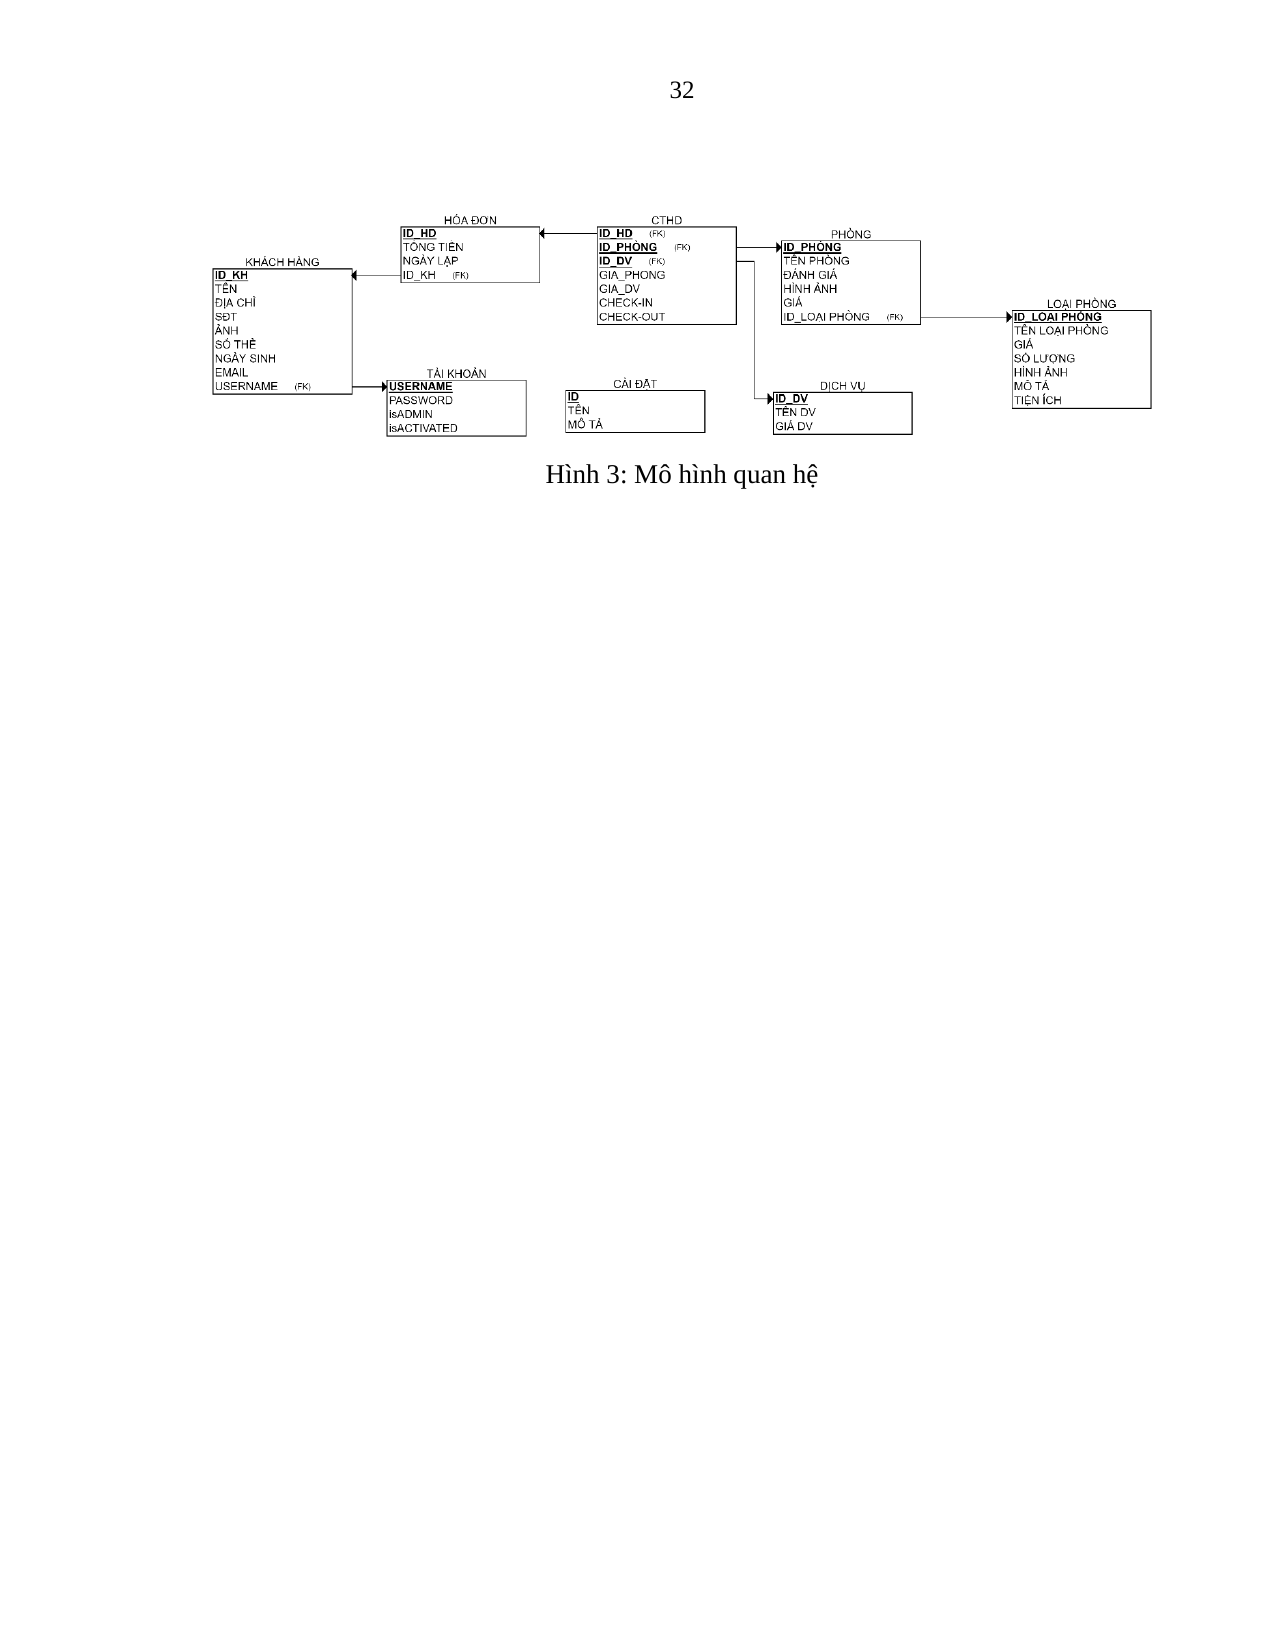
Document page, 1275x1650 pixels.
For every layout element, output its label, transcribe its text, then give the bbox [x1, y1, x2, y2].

picture [206, 206, 1157, 442]
